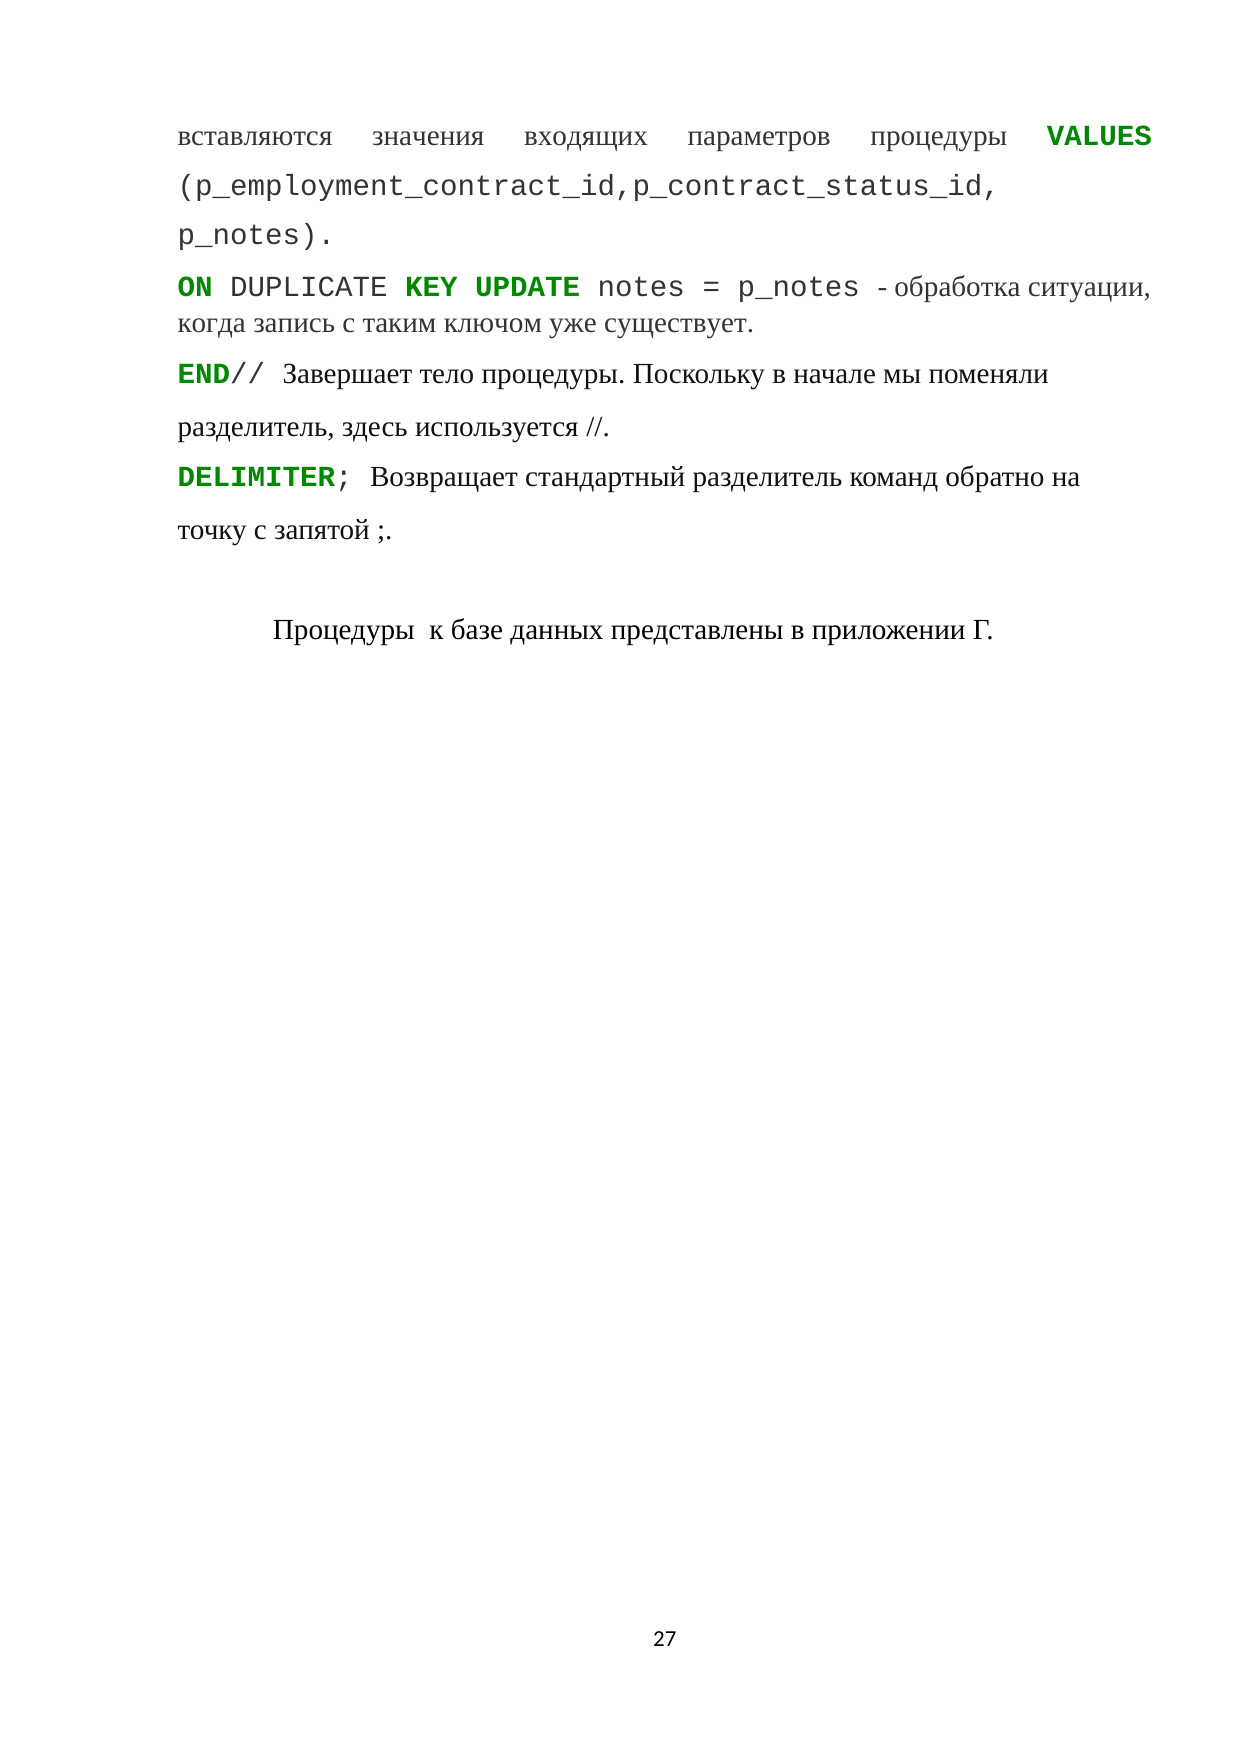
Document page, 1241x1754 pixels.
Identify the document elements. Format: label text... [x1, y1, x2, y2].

text вставляются значения входящих параметров процедуры VALUES (p_employment_contract_id,p_contract_status_id, p_notes). [177, 118, 1152, 253]
text ON DUPLICATE KEY UPDATE notes = p_notes - обработка ситуации, когда запись с таким ключом уже существует. [177, 269, 1152, 339]
text DELIMITER; Возвращает стандартный разделитель команд обратно на точку с запятой ;. [177, 459, 1152, 545]
text Процедуры к базе данных представлены в приложении Г. [177, 612, 1152, 646]
text END// Завершает тело процедуры. Поскольку в начале мы поменяли разделитель, здесь используется //. [177, 356, 1152, 442]
